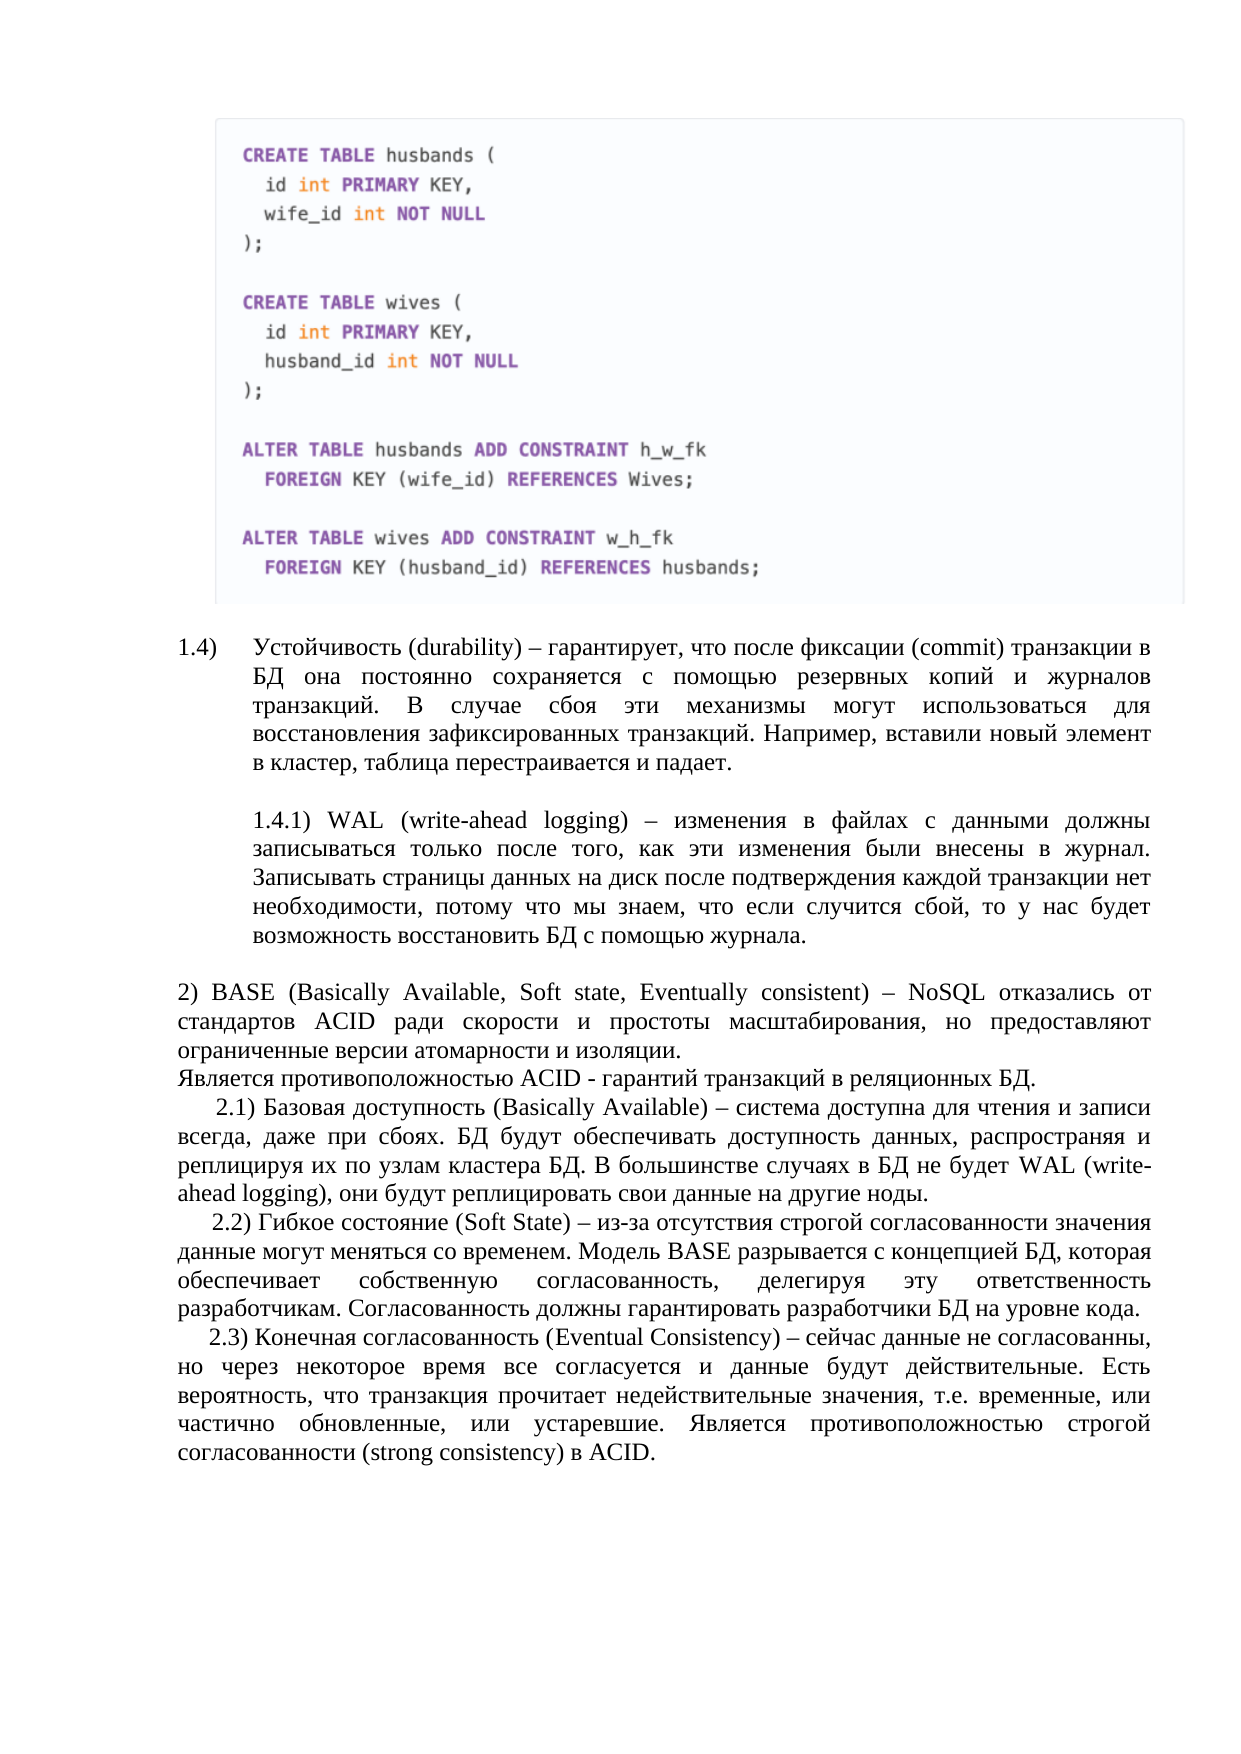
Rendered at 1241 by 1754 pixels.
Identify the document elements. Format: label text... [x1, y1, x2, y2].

text Является противоположностью ACID - гарантий транзакций в реляционных БД. [177, 1063, 1152, 1092]
list Устойчивость (durability) – гарантирует, что после фиксации (commit) транзакции в БД она постоянно сохраняется с помощью резервных копий и журналов транзакций. В случае сбоя эти механизмы могут использоваться для восстановления зафиксированных транзакций. Например, вставили новый элемент в кластер, таблица перестраивается и падает. [177, 632, 1152, 776]
text 2.1) Базовая доступность (Basically Available) – система доступна для чтения и записи всегда, даже при сбоях. БД будут обеспечивать доступность данных, распространяя и реплицируя их по узлам кластера БД. В большинстве случаях в БД не будет WAL (write-ahead logging), они будут реплицировать свои данные на другие ноды. [177, 1092, 1152, 1207]
text 2) BASE (Basically Available, Soft state, Eventually consistent) – NoSQL отказались от стандартов ACID ради скорости и простоты масштабирования, но предоставляют ограниченные версии атомарности и изоляции. [177, 977, 1152, 1063]
text 2.2) Гибкое состояние (Soft State) – из-за отсутствия строгой согласованности значения данные могут меняться со временем. Модель BASE разрывается с концепцией БД, которая обеспечивает собственную согласованность, делегируя эту ответственность разработчикам. Согласованность должны гарантировать разработчики БД на уровне кода. [177, 1207, 1152, 1322]
picture [214, 118, 1190, 604]
text 2.3) Конечная согласованность (Eventual Consistency) – сейчас данные не согласованны, но через некоторое время все согласуется и данные будут действительные. Есть вероятность, что транзакция прочитает недействительные значения, т.е. временные, или частично обновленные, или устаревшие. Является противоположностью строгой согласованности (strong consistency) в ACID. [177, 1322, 1152, 1466]
list 1.4.1) WAL (write-ahead logging) – изменения в файлах с данными должны записываться только после того, как эти изменения были внесены в журнал. Записывать страницы данных на диск после подтверждения каждой транзакции нет необходимости, потому что мы знаем, что если случится сбой, то у нас будет возможность восстановить БД с помощью журнала. [252, 805, 1152, 948]
